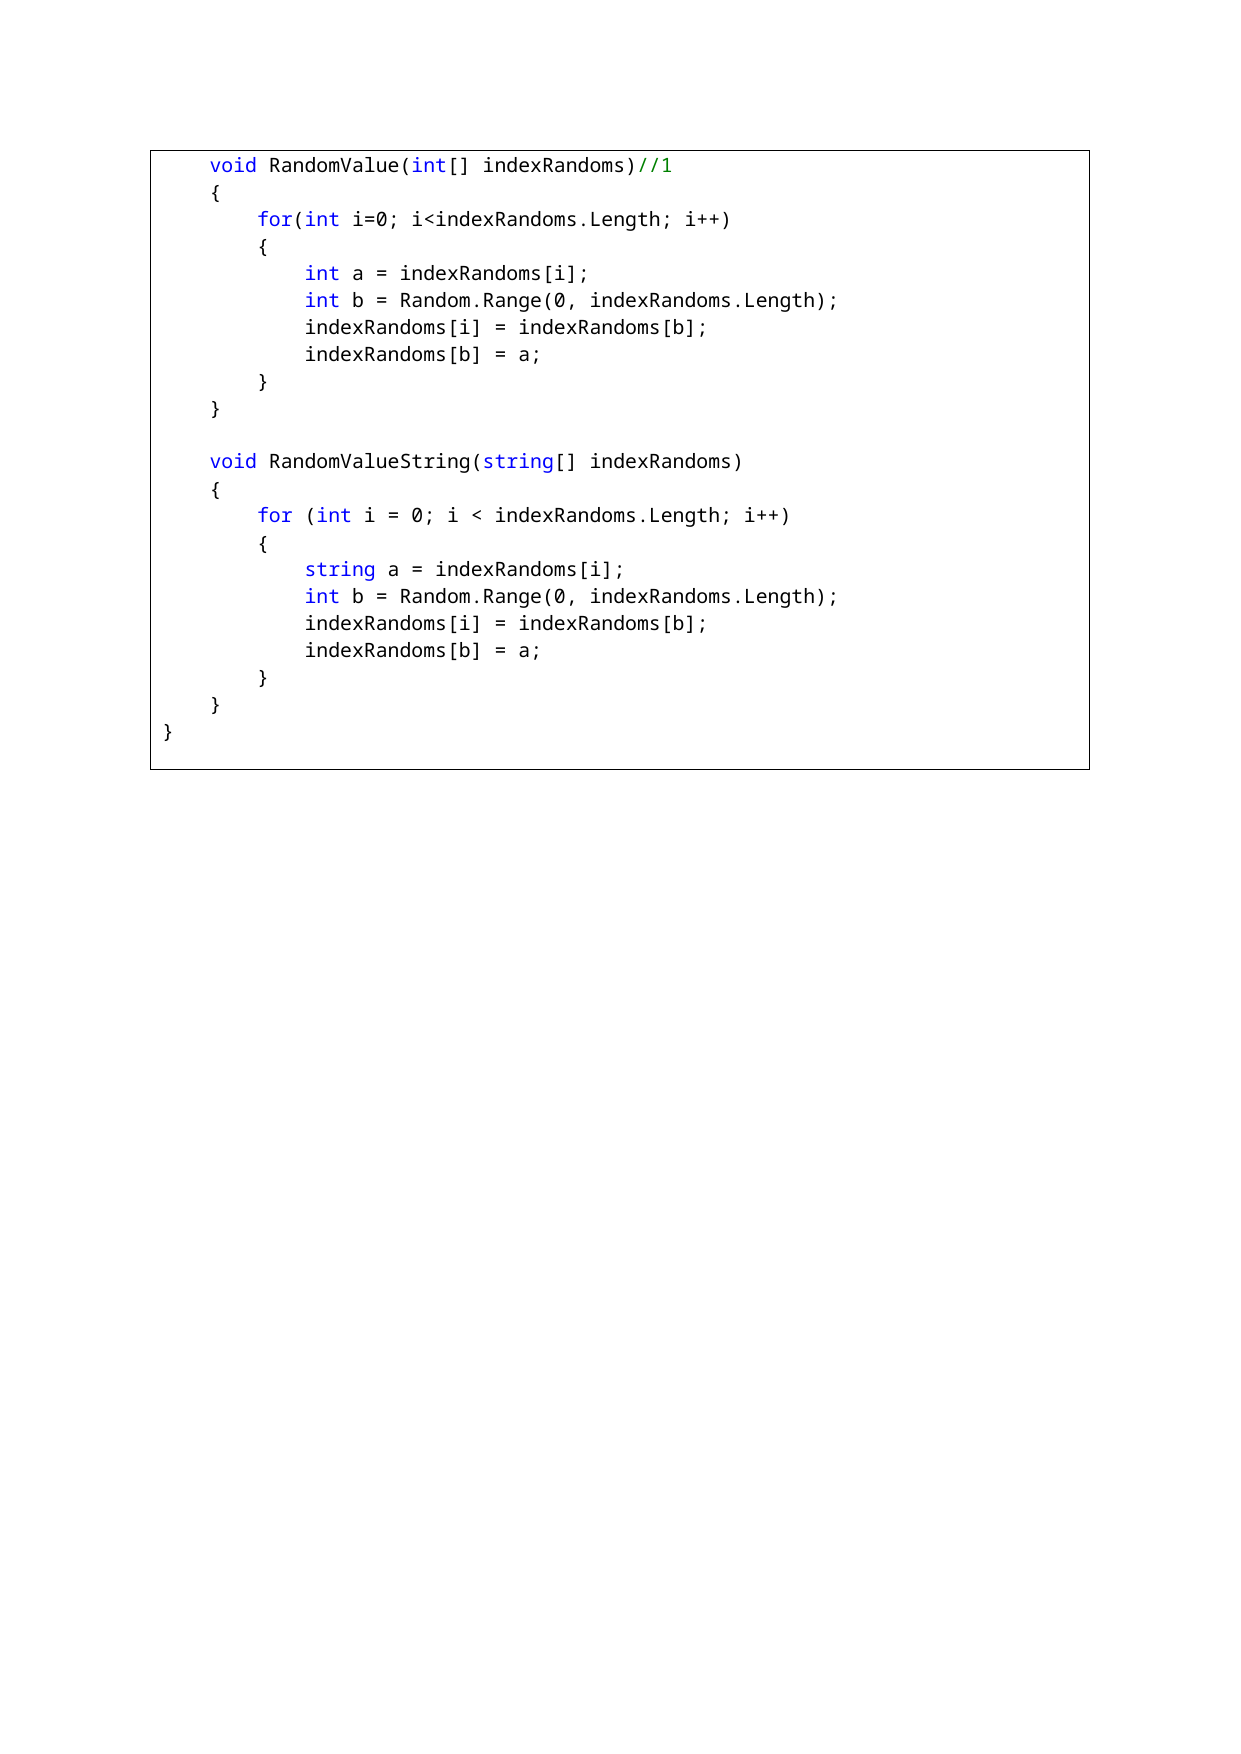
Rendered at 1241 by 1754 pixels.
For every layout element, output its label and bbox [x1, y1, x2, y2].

table_header [151, 151, 1089, 768]
